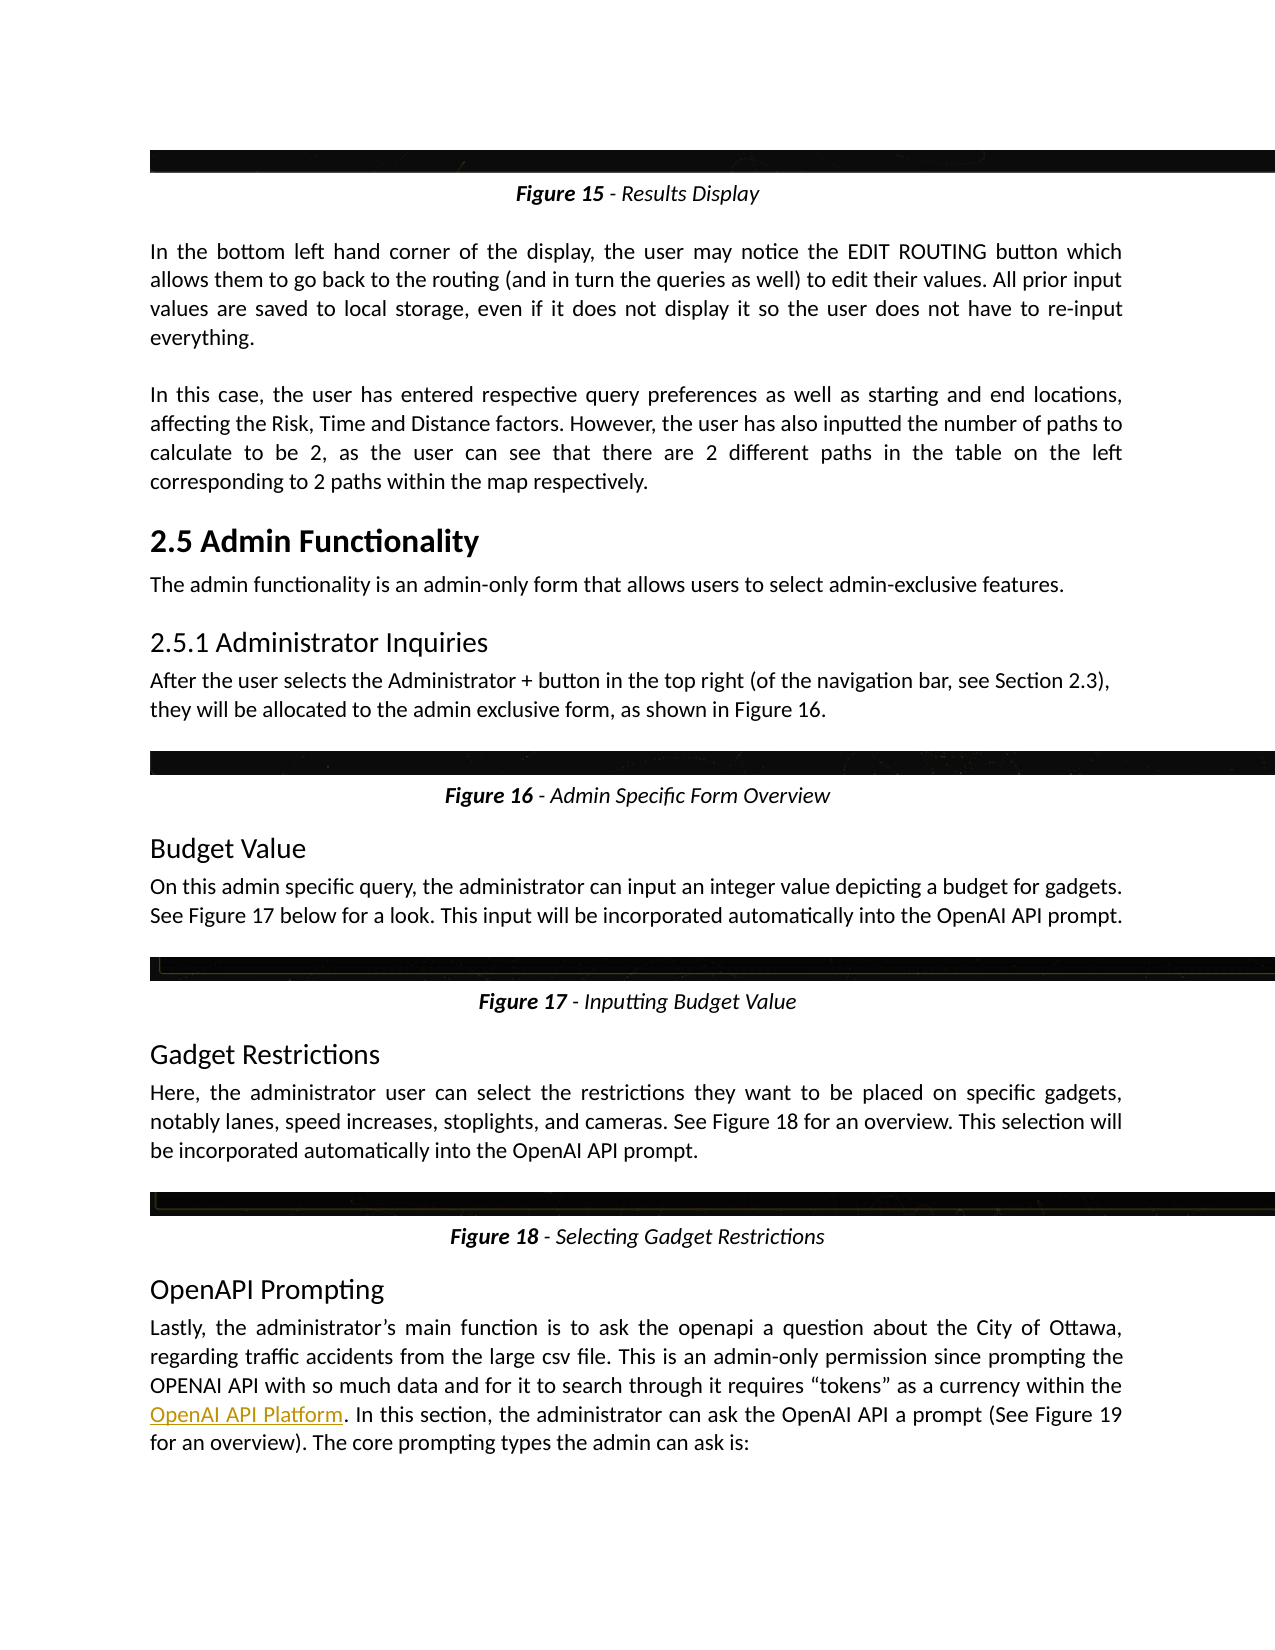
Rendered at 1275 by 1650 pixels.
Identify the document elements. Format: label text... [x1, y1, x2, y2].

text Figure 18 - Selecting Gadget Restrictions [150, 1222, 1125, 1250]
text Here, the administrator user can select the restrictions they want to be placed on specific gadgets, notably lanes, speed increases, stoplights, and cameras. See Figure 18 for an overview. This selection will be incorporated automatically into the OpenAI API prompt. [150, 1078, 1125, 1164]
text On this admin specific query, the administrator can input an integer value depicting a budget for gadgets. See Figure 17 below for a look. This input will be incorporated automatically into the OpenAI API prompt. [150, 872, 1125, 929]
text Figure 16 - Admin Specific Form Overview [150, 775, 1125, 809]
text Gadget Restrictions [150, 1044, 1125, 1069]
text The admin functionality is an admin-only form that allows users to select admin-exclusive features. [150, 570, 1125, 599]
text Budget Value [150, 838, 1125, 863]
text In this case, the user has entered respective query preferences as well as starting and end locations, affecting the Risk, Time and Distance factors. However, the user has also inputted the number of paths to calculate to be 2, as the user can see that there are 2 different paths in the table on the left corresponding to 2 paths within the map respectively. [150, 380, 1125, 495]
text In the bottom left hand corner of the display, the user may notice the EDIT ROUTING button which allows them to go back to the routing (and in turn the queries as well) to edit their values. All prior input values are saved to local storage, even if it does not display it so the user does not have to re-input everything. [150, 236, 1125, 351]
text Figure 15 - Results Display [150, 179, 1125, 207]
text 2.5 Admin Functionality [150, 532, 469, 557]
text 2.5.1 Administrator Inquiries [150, 632, 1125, 657]
text OpenAPI Prompting [150, 1279, 1125, 1304]
text Figure 17 - Inputting Budget Value [150, 987, 1125, 1015]
text After the user selects the Administrator + button in the top right (of the navigation bar, see Section 2.3), they will be allocated to the admin exclusive form, as shown in Figure 16. [150, 665, 1125, 723]
text 2.5 Admin Functionality [459, 532, 1125, 557]
text Lastly, the administrator’s main function is to ask the openapi a question about the City of Ottawa, regarding traffic accidents from the large csv file. This is an admin-only permission since prompting the OPENAI API with so much data and for it to search through it requires “tokens” as a currency within the OpenAI API Platform. In this section, the administrator can ask the OpenAI API a prompt (See Figure 19 for an overview). The core prompting types the admin can ask is: [150, 1313, 1125, 1457]
